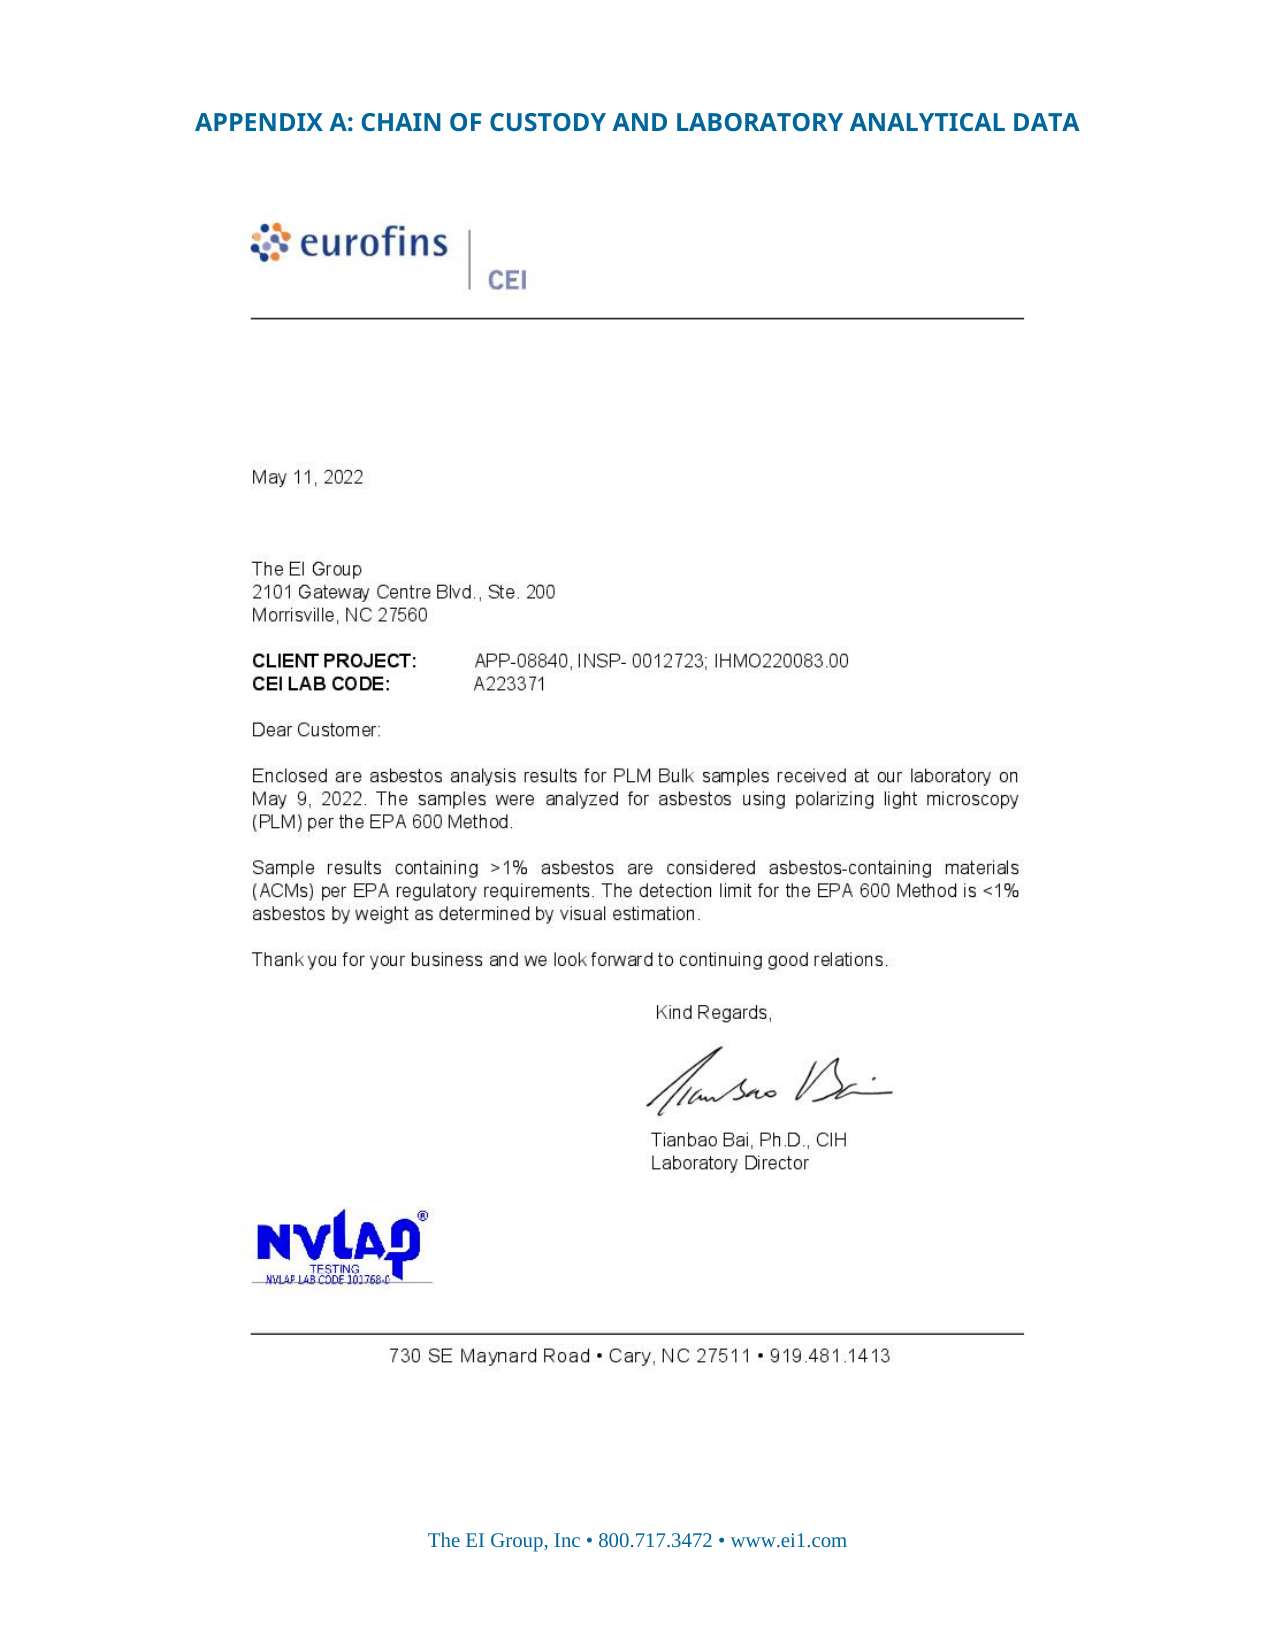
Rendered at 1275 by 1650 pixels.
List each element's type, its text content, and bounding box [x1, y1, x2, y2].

picture [695, 1536, 701, 1547]
table_header APPENDIX A: CHAIN OF CUSTODY AND LABORATORY ANALYTICAL DATA [121, 102, 1153, 172]
picture [658, 1536, 664, 1547]
picture [427, 1533, 433, 1545]
picture [756, 1537, 765, 1543]
picture [441, 1533, 447, 1545]
table_header [121, 175, 1153, 1394]
picture [168, 177, 1107, 1390]
